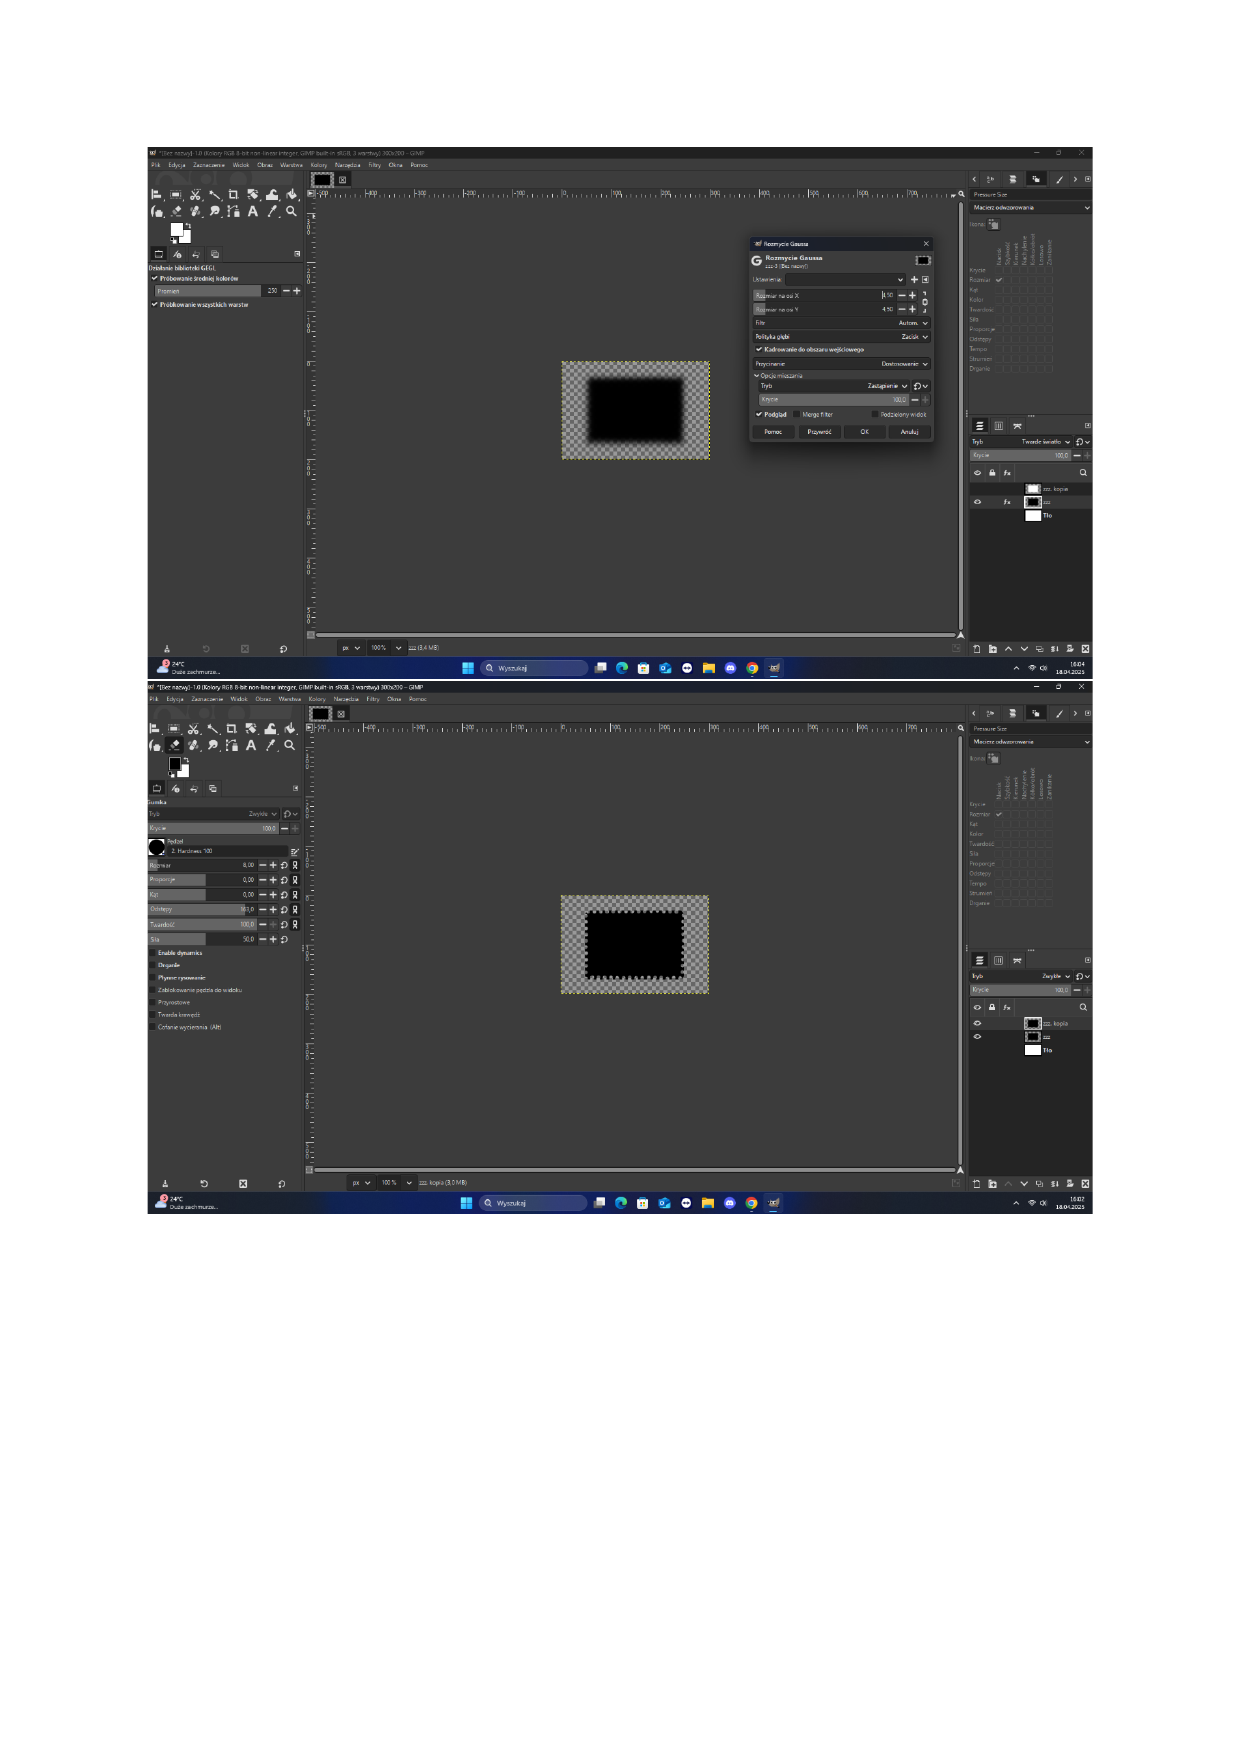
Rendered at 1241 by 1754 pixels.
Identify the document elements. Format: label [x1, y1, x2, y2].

picture [147, 681, 1093, 1214]
picture [147, 147, 1093, 679]
